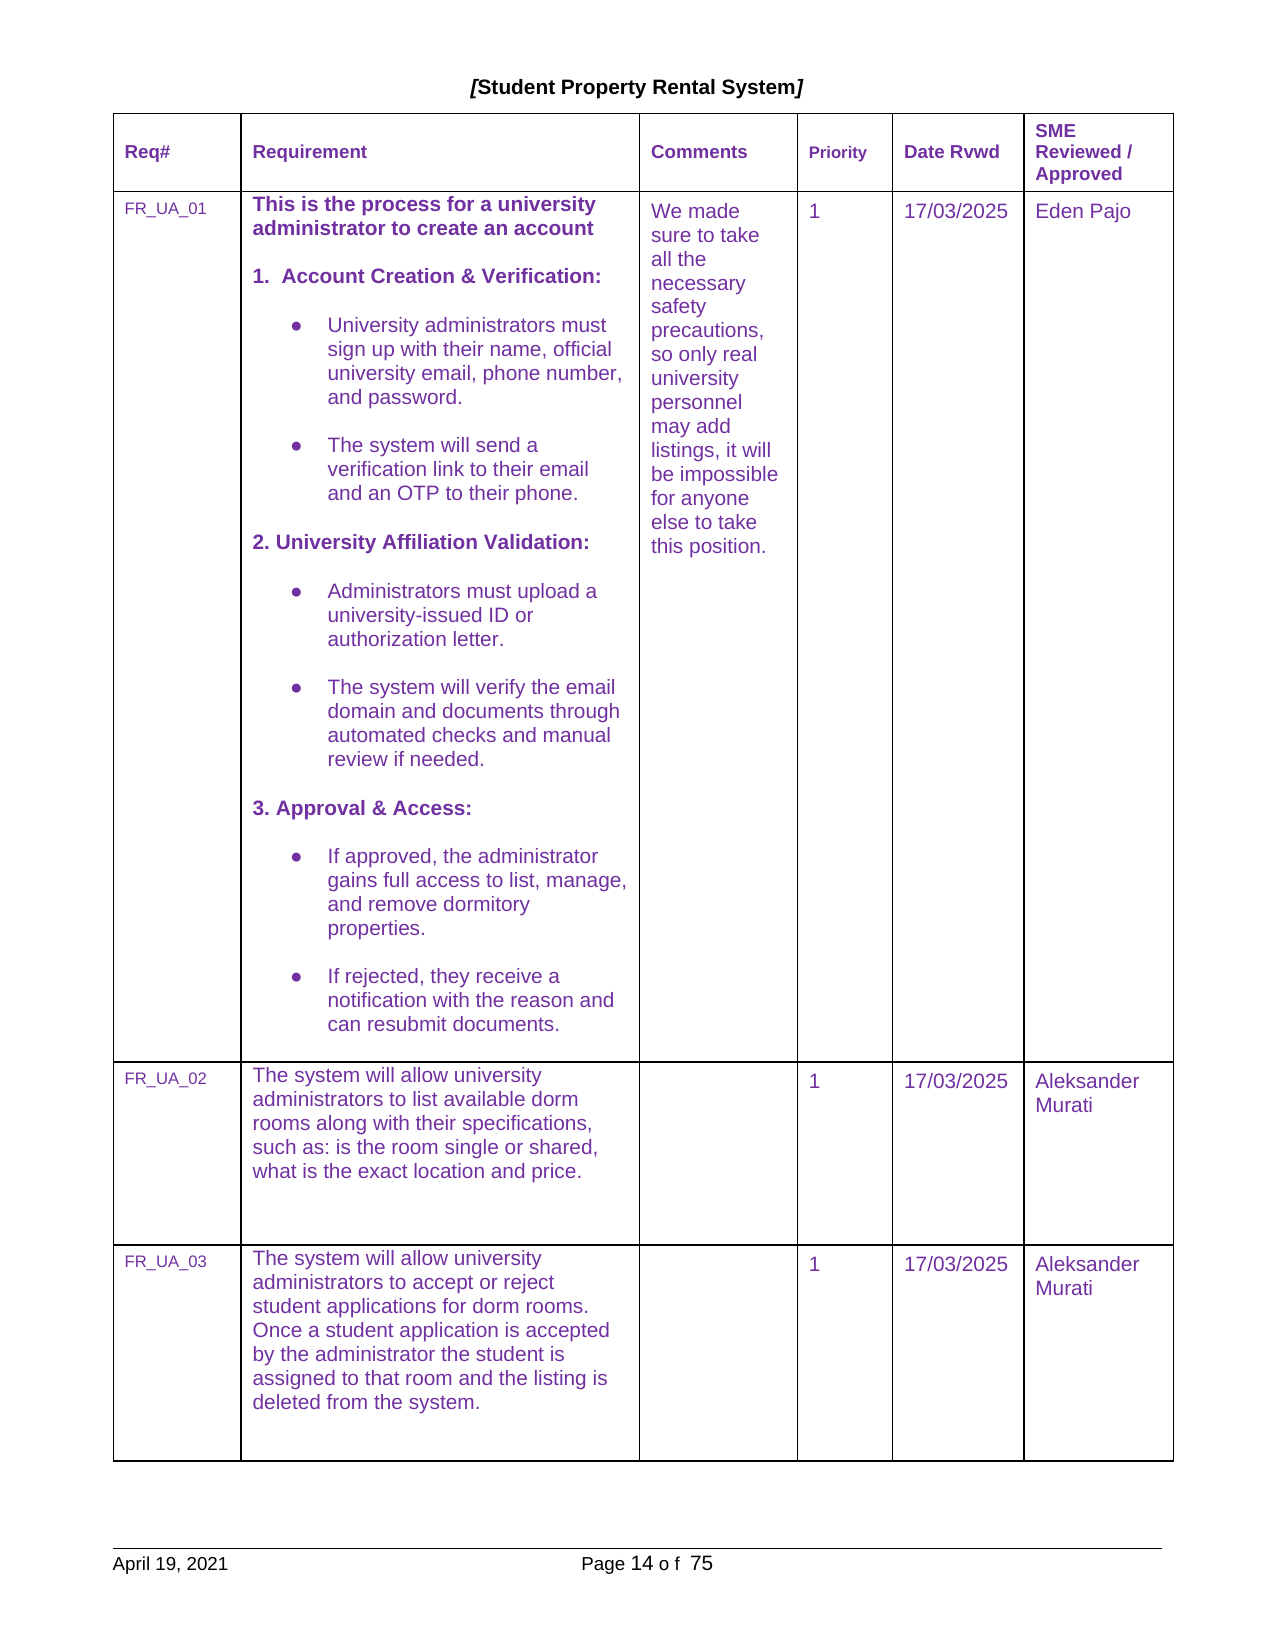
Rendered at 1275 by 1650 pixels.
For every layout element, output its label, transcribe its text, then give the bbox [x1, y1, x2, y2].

table_header Comments [640, 114, 797, 191]
table_cell [640, 1246, 797, 1460]
table_cell 1 [798, 1246, 892, 1460]
table_cell FR_UA_03 [114, 1246, 240, 1460]
table_cell 1 [798, 1063, 892, 1244]
table_cell [640, 1063, 797, 1244]
table_cell 17/03/2025 [893, 1246, 1023, 1460]
table_header Priority [798, 114, 892, 191]
table_cell The system will allow university administrators to accept or reject student applications for dorm rooms. Once a student application is accepted by the administrator the student is assigned to that room and the listing is deleted from the system. [242, 1246, 639, 1460]
table_cell Eden Pajo [1025, 192, 1173, 1061]
table_cell 17/03/2025 [893, 192, 1023, 1061]
table_cell The system will allow university administrators to list available dorm rooms along with their specifications, such as: is the room single or shared, what is the exact location and price. [242, 1063, 639, 1244]
table_cell This is the process for a university administrator to create an account 1. Account Creation & Verification: University administrators must sign up with their name, official university email, phone number, and password. The system will send a verification link to their email and an OTP to their phone. 2. University Affiliation Validation: Administrators must upload a university-issued ID or authorization letter. The system will verify the email domain and documents through automated checks and manual review if needed. 3. Approval & Access: If approved, the administrator gains full access to list, manage, and remove dormitory properties. If rejected, they receive a notification with the reason and can resubmit documents. [242, 192, 639, 1061]
table_cell We made sure to take all the necessary safety precautions, so only real university personnel may add listings, it will be impossible for anyone else to take this position. [640, 192, 797, 1061]
table_header SME Reviewed / Approved [1025, 114, 1173, 191]
table_cell Aleksander Murati [1025, 1246, 1173, 1460]
table_cell FR_UA_01 [114, 192, 240, 1061]
table_header Date Rvwd [893, 114, 1023, 191]
table_cell FR_UA_02 [114, 1063, 240, 1244]
table_cell 1 [798, 192, 892, 1061]
table_cell Aleksander Murati [1025, 1063, 1173, 1244]
table_header Req# [114, 114, 240, 191]
table_header Requirement [242, 114, 639, 191]
table_cell 17/03/2025 [893, 1063, 1023, 1244]
